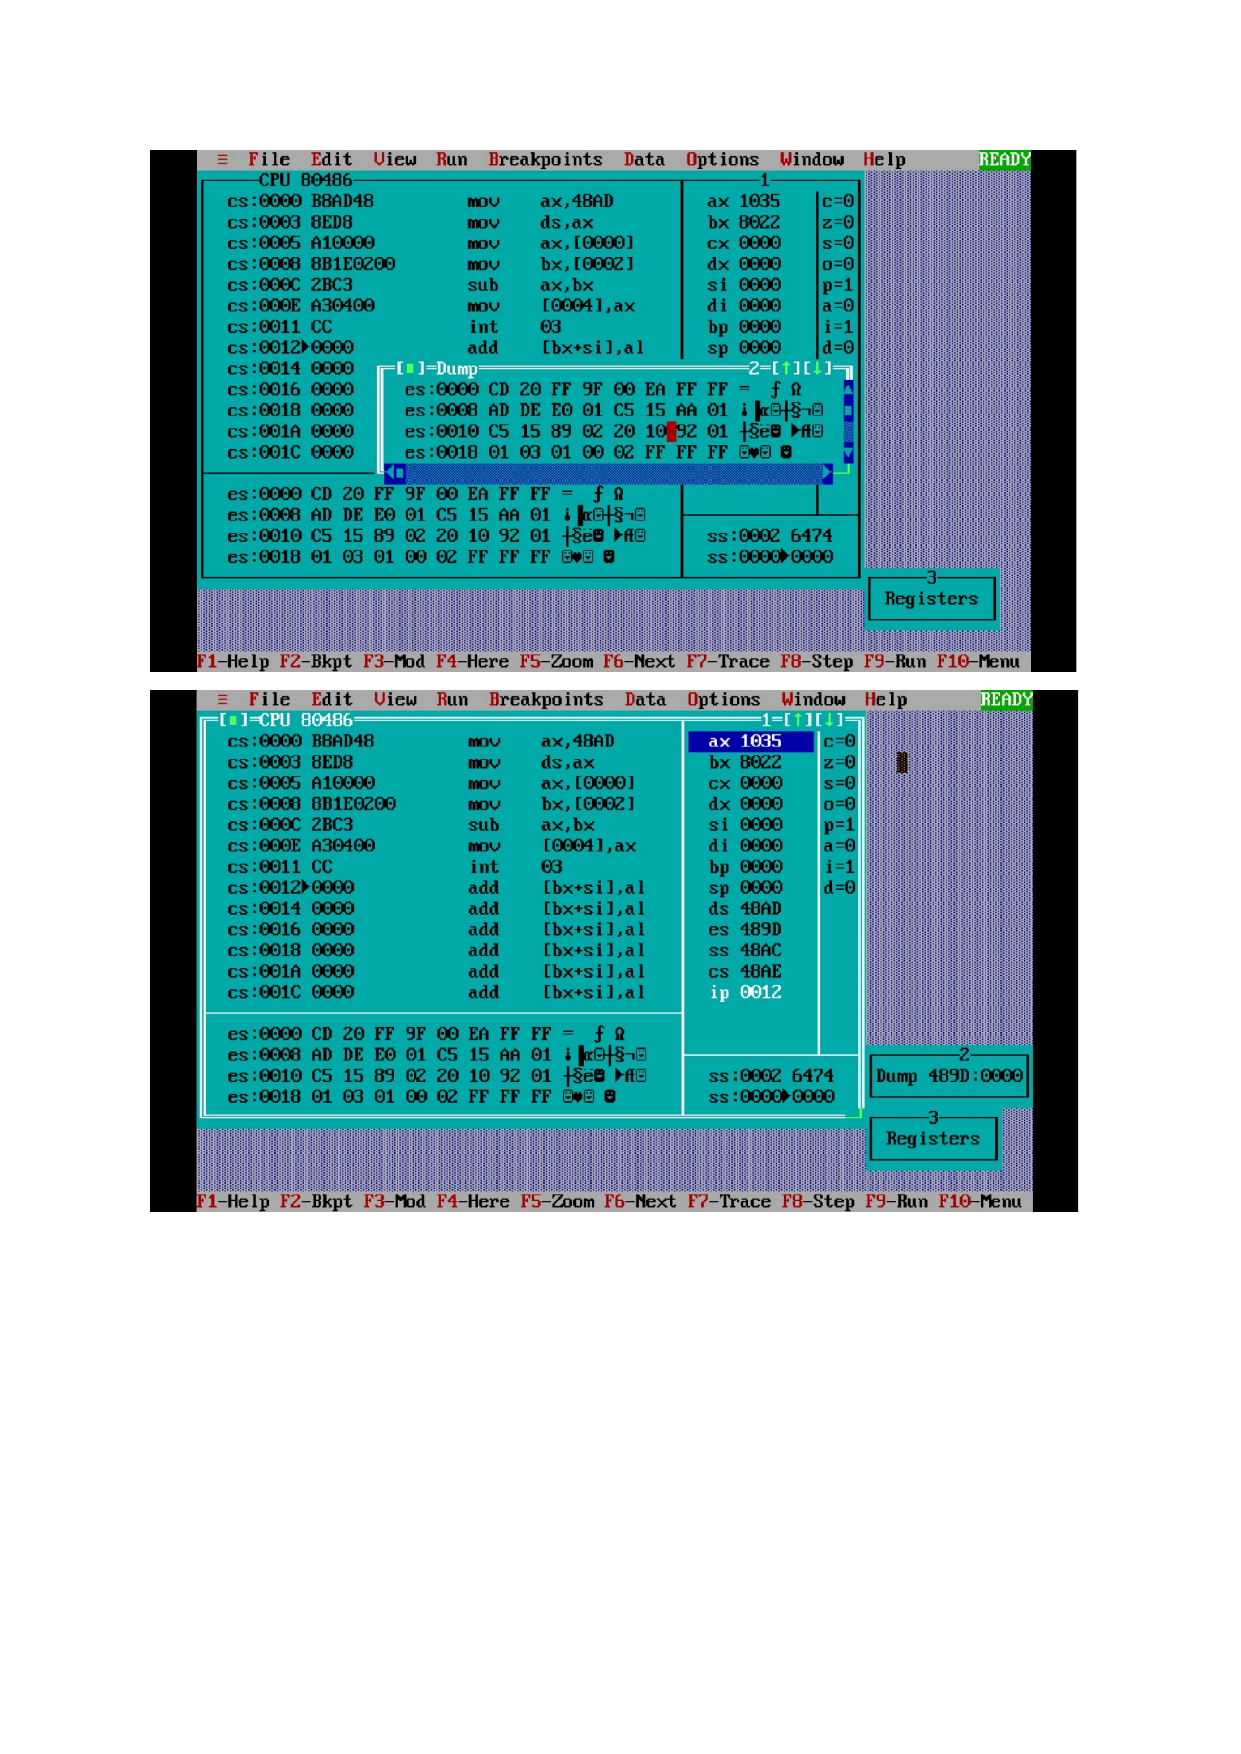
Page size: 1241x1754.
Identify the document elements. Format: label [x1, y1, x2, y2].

picture [150, 690, 1079, 1212]
picture [150, 150, 1077, 672]
